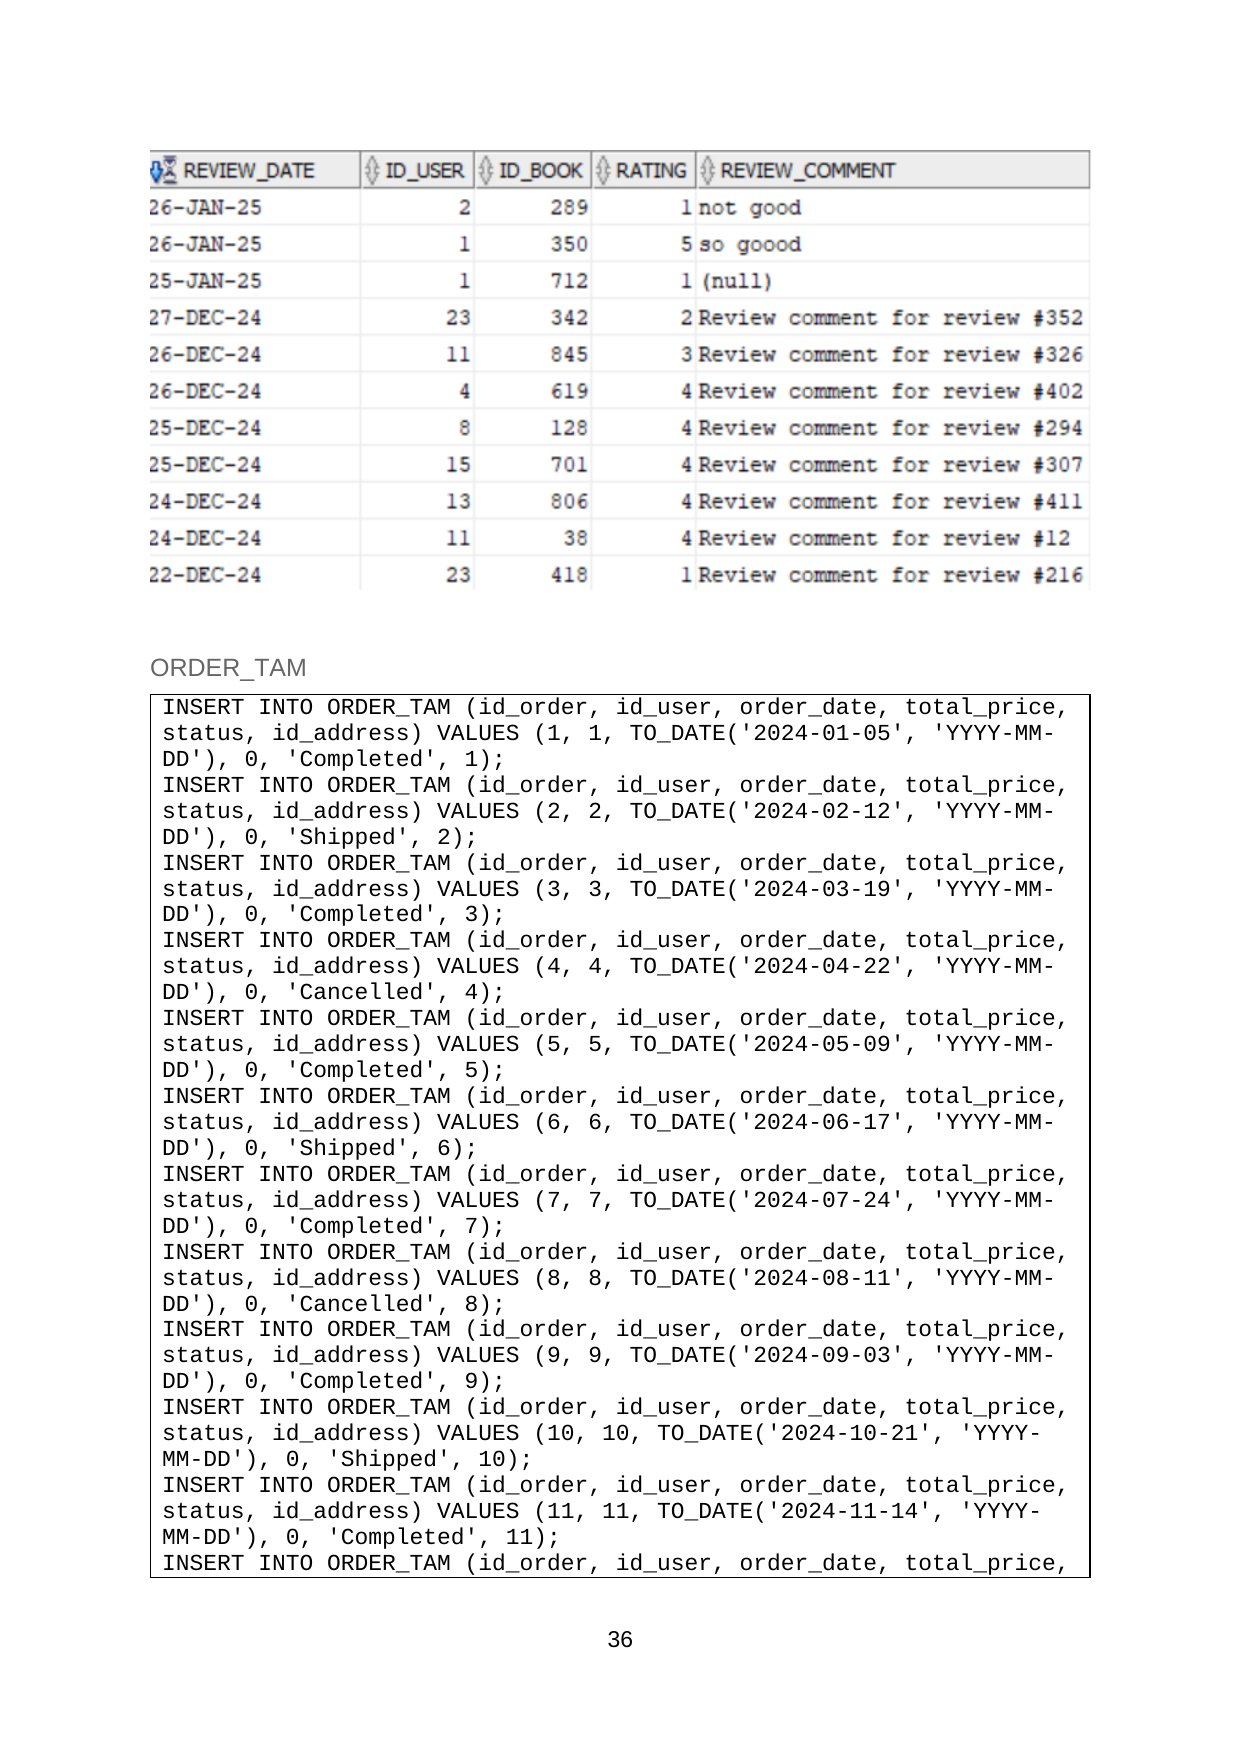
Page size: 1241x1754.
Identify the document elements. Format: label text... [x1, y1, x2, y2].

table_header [151, 695, 1089, 1577]
picture [150, 150, 1091, 590]
subtitle ORDER_TAM [150, 653, 1090, 682]
